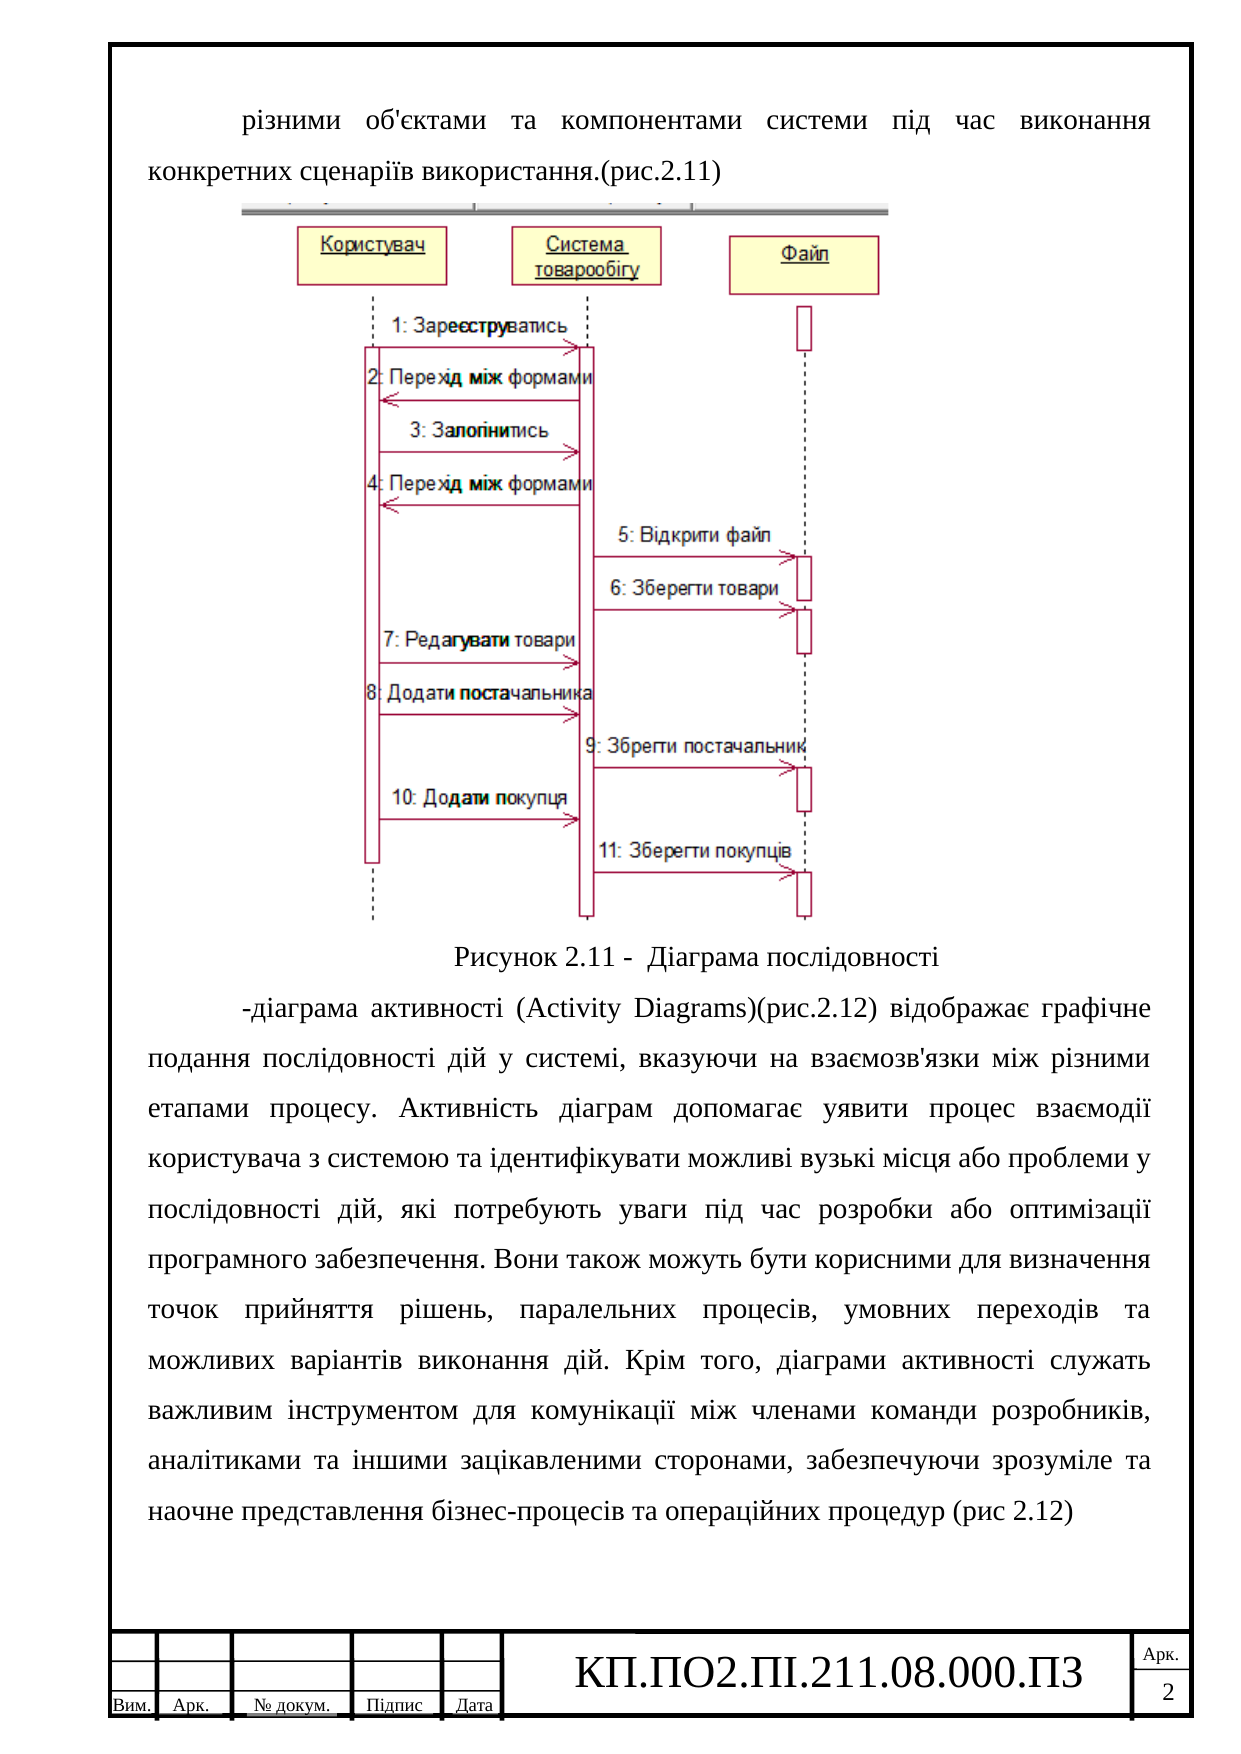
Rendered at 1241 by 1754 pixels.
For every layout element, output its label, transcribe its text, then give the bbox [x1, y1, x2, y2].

text Рисунок 2.11 - Діаграма послідовності [148, 939, 1152, 973]
text -діаграма активності (Activity Diagrams)(рис.2.12) відображає графічне подання послідовності дій у системі, вказуючи на взаємозв'язки між різними етапами процесу. Активність діаграм допомагає уявити процес взаємодії користувача з системою та ідентифікувати можливі вузькі місця або проблеми у послідовності дій, які потребують уваги під час розробки або оптимізації програмного забезпечення. Вони також можуть бути корисними для визначення точок прийняття рішень, паралельних процесів, умовних переходів та можливих варіантів виконання дій. Крім того, діаграми активності служать важливим інструментом для комунікації між членами команди розробників, аналітиками та іншими зацікавленими сторонами, забезпечуючи зрозуміле та наочне представлення бізнес-процесів та операційних процедур (рис 2.12) [148, 990, 1152, 1526]
picture [241, 203, 889, 925]
list різними об'єктами та компонентами системи під час виконання конкретних сценаріїв використання.(рис.2.11) [148, 102, 1152, 186]
